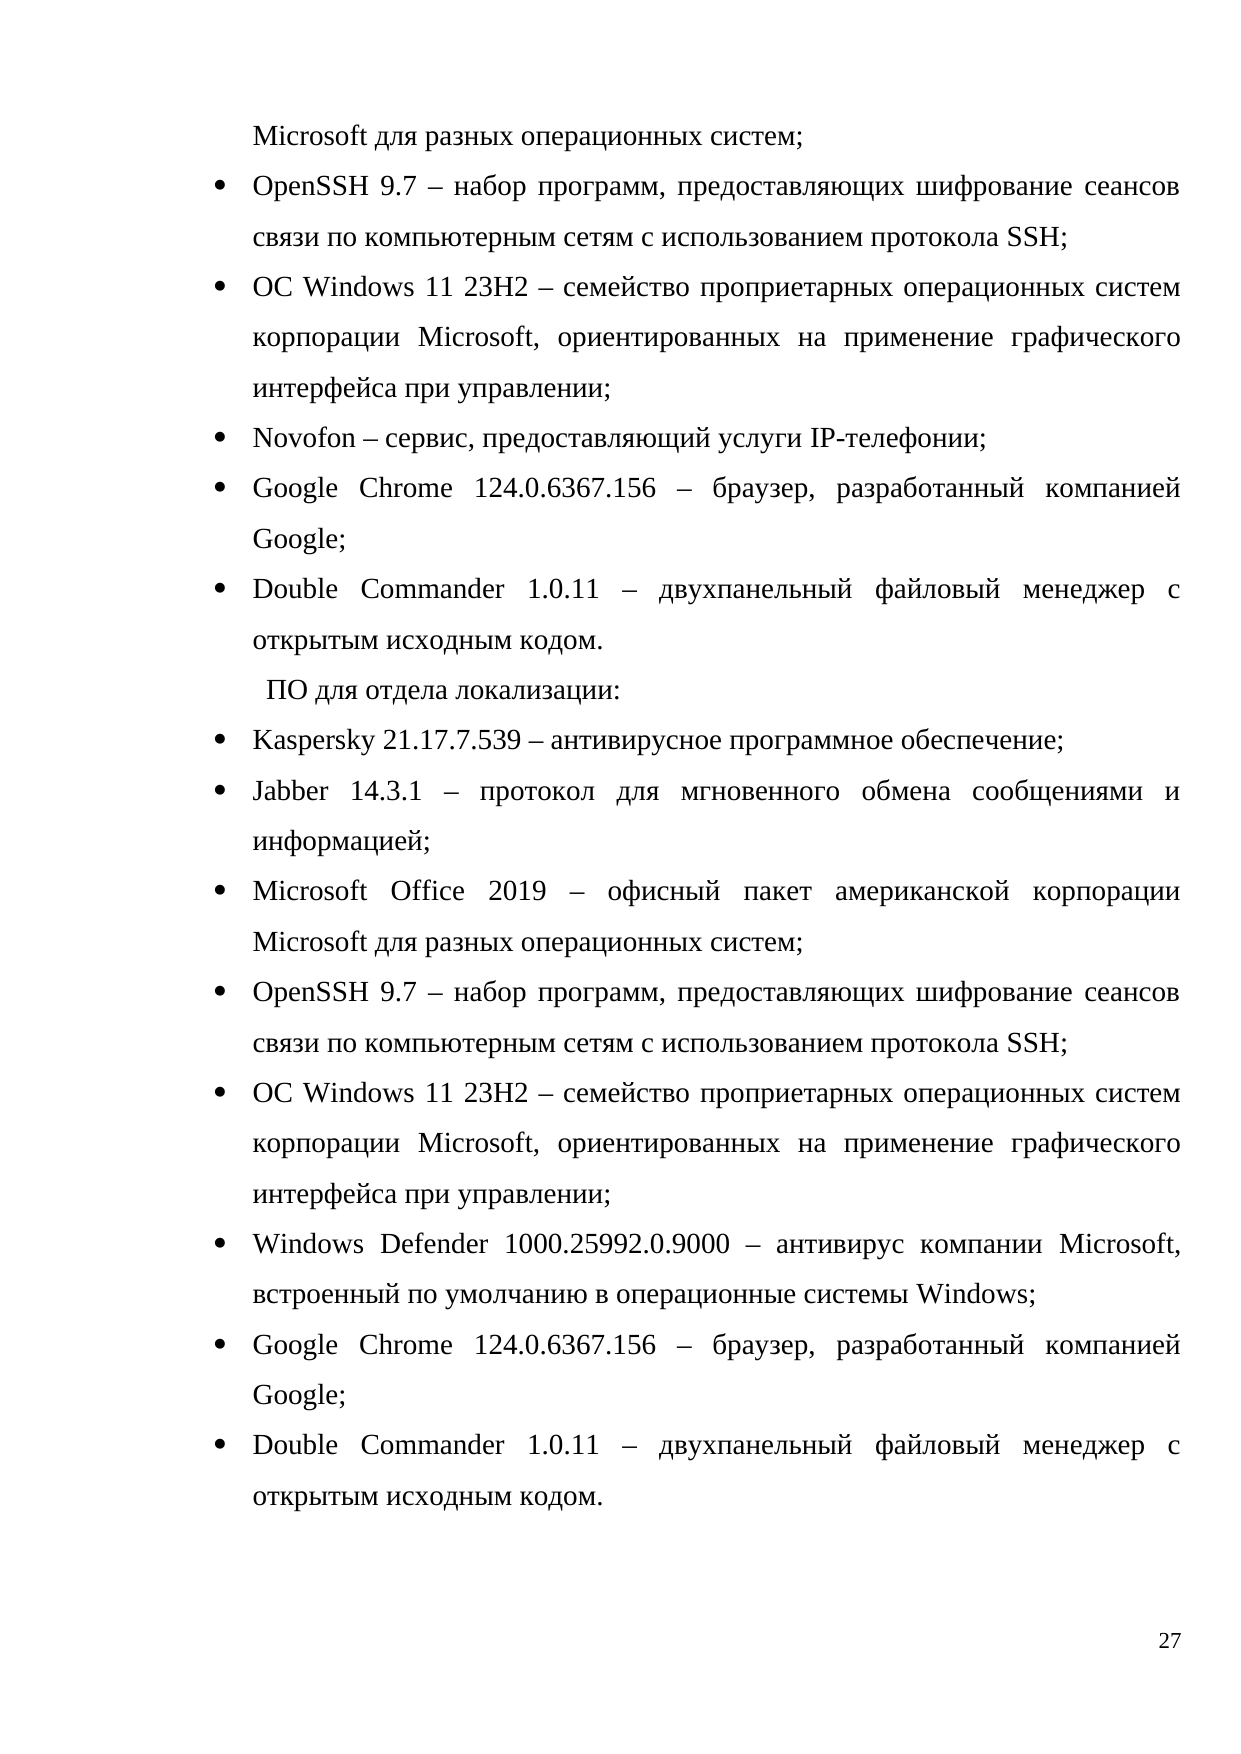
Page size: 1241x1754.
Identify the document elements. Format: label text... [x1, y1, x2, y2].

list Kaspersky 21.17.7.539 – антивирусное программное обеспечение; [215, 722, 1181, 756]
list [215, 118, 1181, 152]
list OC Windows 11 23H2 – семейство проприетарных операционных систем корпорации Microsoft, ориентированных на применение графического интерфейса при управлении; [215, 1075, 1181, 1209]
text ПО для отдела локализации: [177, 672, 1181, 706]
list Google Chrome 124.0.6367.156 – браузер, разработанный компанией Google; [215, 471, 1181, 554]
list OC Windows 11 23H2 – семейство проприетарных операционных систем корпорации Microsoft, ориентированных на применение графического интерфейса при управлении; [215, 269, 1181, 403]
list Double Commander 1.0.11 – двухпанельный файловый менеджер с открытым исходным кодом. [215, 1427, 1181, 1511]
list Double Commander 1.0.11 – двухпанельный файловый менеджер с открытым исходным кодом. [215, 571, 1181, 655]
list Novofon – сервис, предоставляющий услуги IP-телефонии; [215, 420, 1181, 454]
list Microsoft Office 2019 – офисный пакет американской корпорации Microsoft для разных операционных систем; [215, 873, 1181, 957]
list OpenSSH 9.7 – набор программ, предоставляющих шифрование сеансов связи по компьютерным сетям с использованием протокола SSH; [215, 974, 1181, 1058]
list Google Chrome 124.0.6367.156 – браузер, разработанный компанией Google; [215, 1327, 1181, 1411]
list Windows Defender 1000.25992.0.9000 – антивирус компании Microsoft, встроенный по умолчанию в операционные системы Windows; [215, 1226, 1181, 1310]
list OpenSSH 9.7 – набор программ, предоставляющих шифрование сеансов связи по компьютерным сетям с использованием протокола SSH; [215, 168, 1181, 252]
list Jabber 14.3.1 – протокол для мгновенного обмена сообщениями и информацией; [215, 773, 1181, 857]
